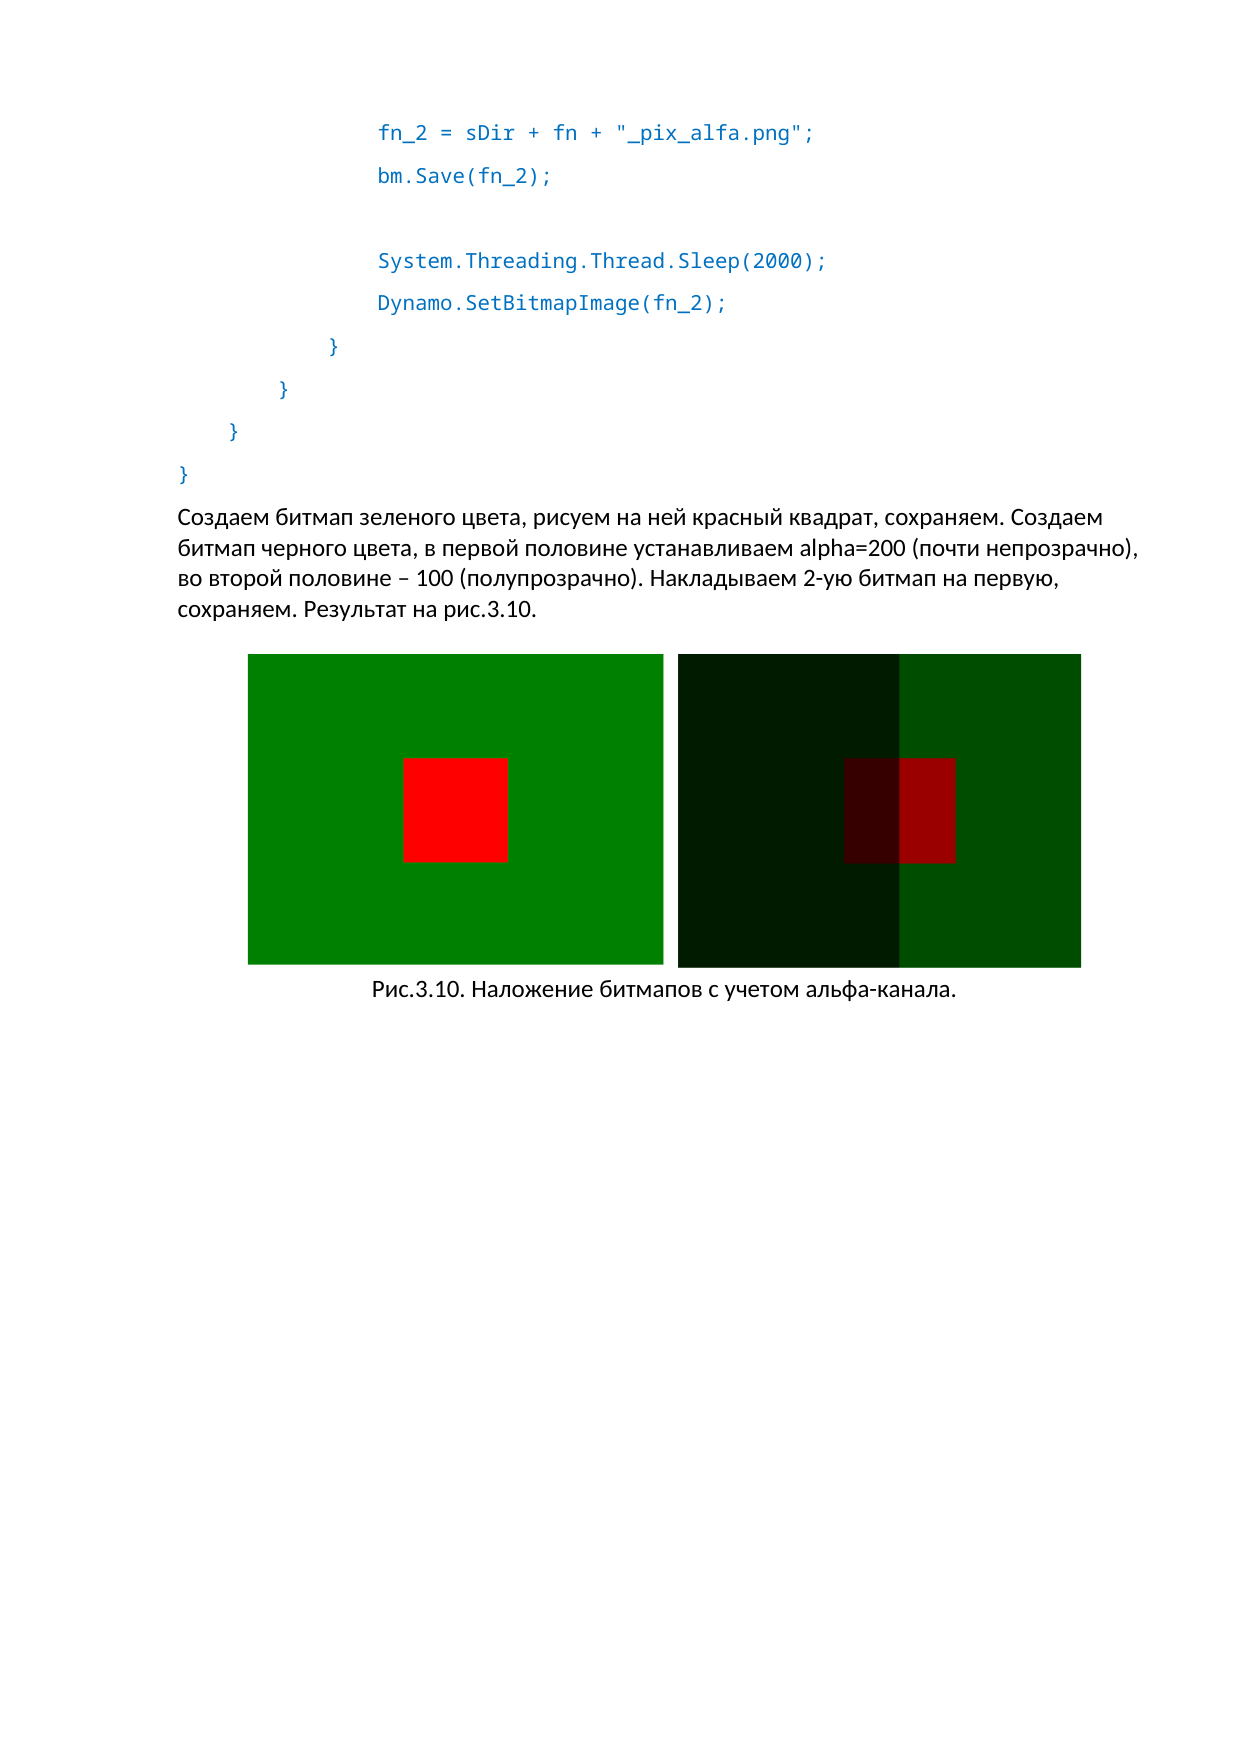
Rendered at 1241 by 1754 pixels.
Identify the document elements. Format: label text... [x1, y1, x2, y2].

picture [247, 654, 1082, 973]
text Рис.3.10. Наложение битмапов с учетом альфа-канала. [177, 973, 1152, 1003]
text Создаем битмап зеленого цвета, рисуем на ней красный квадрат, сохраняем. Создаем битмап черного цвета, в первой половине устанавливаем alpha=200 (почти непрозрачно), [177, 502, 1152, 563]
text } [177, 331, 1152, 359]
text System.Threading.Thread.Sleep(2000); [177, 246, 1152, 274]
text } [177, 374, 1152, 402]
text Dynamo.SetBitmapImage(fn_2); [177, 288, 1152, 317]
text } [177, 459, 1152, 487]
text } [177, 416, 1152, 445]
text во второй половине – 100 (полупрозрачно). Накладываем 2-ую битмап на первую, сохраняем. Результат на рис.3.10. [177, 563, 1152, 624]
text fn_2 = sDir + fn + "_pix_alfa.png"; [177, 118, 1152, 147]
text bm.Save(fn_2); [177, 161, 1152, 189]
